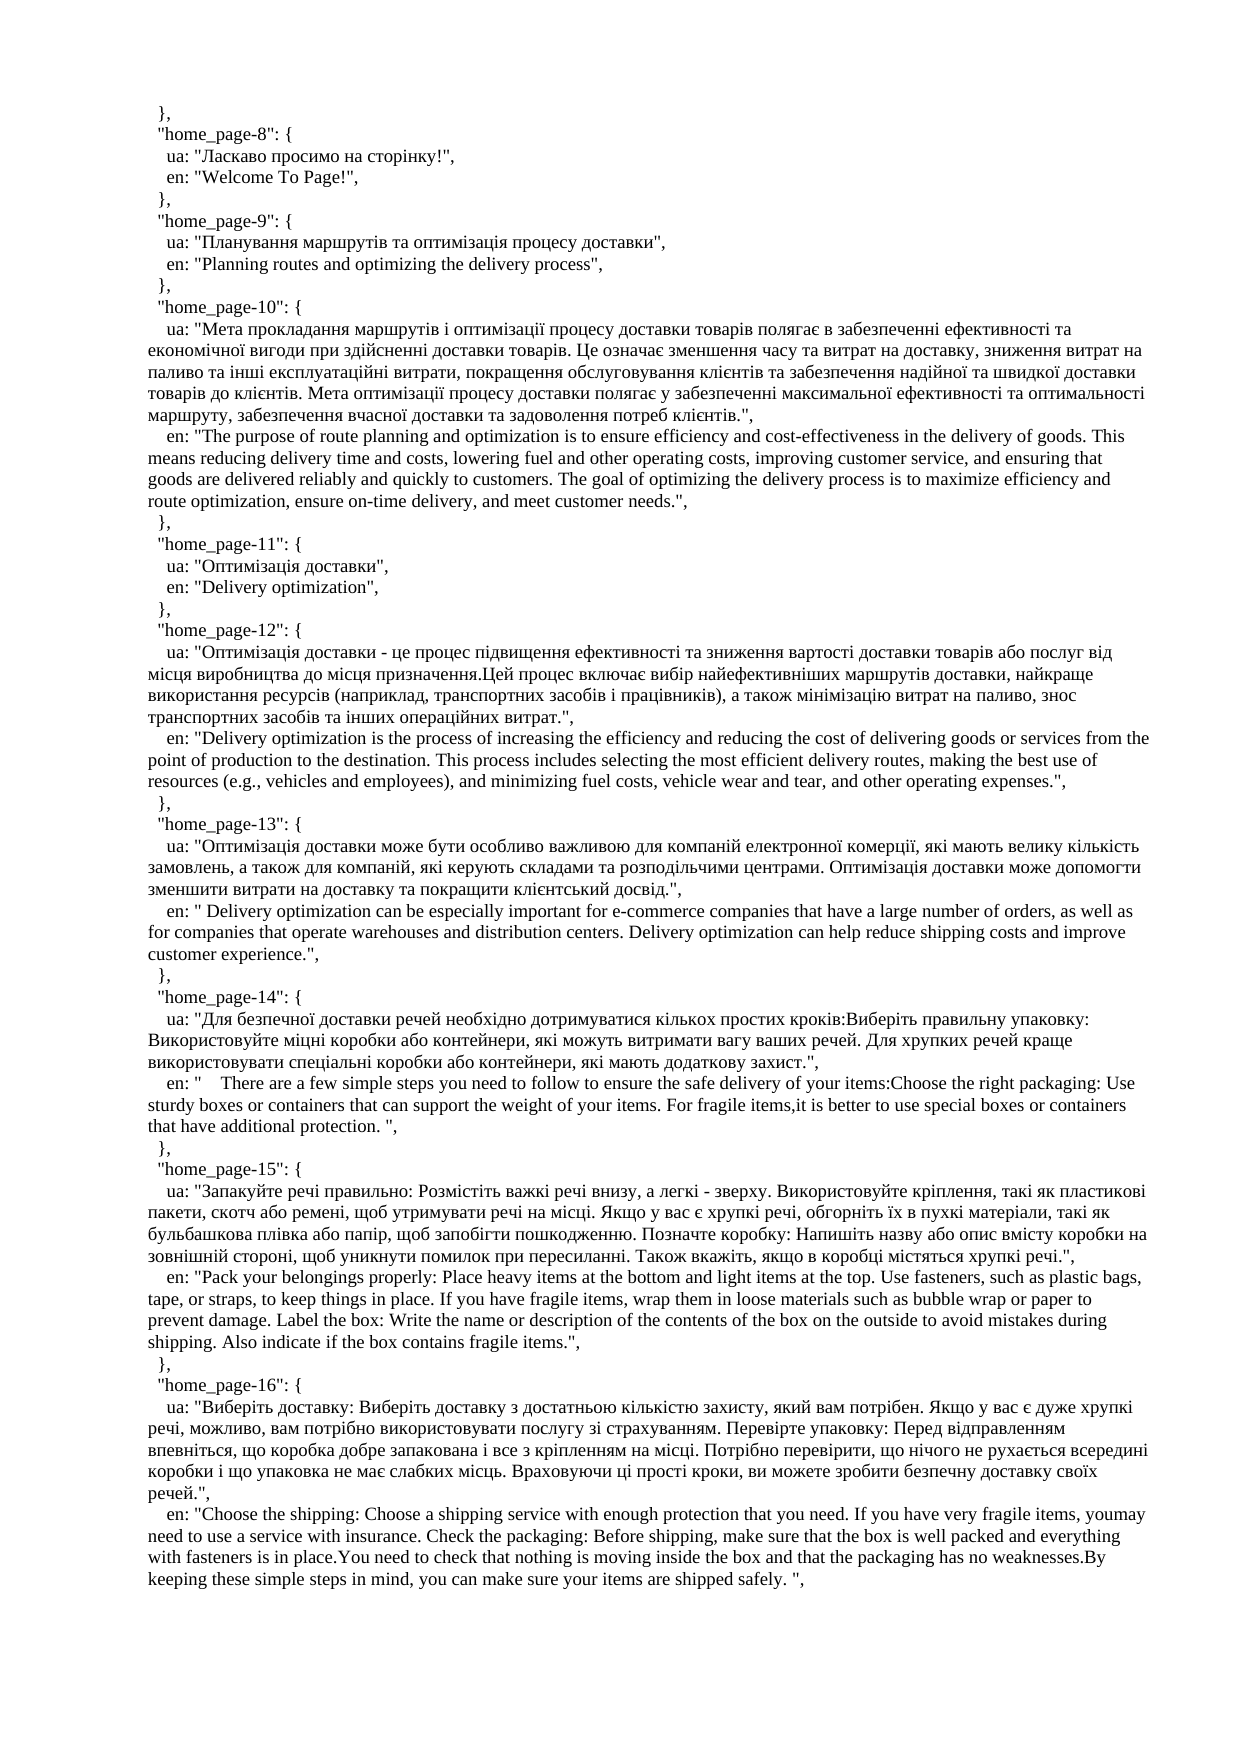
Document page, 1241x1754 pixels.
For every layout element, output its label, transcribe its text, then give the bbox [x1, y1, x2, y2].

text en: "Delivery optimization", [148, 576, 1152, 598]
text ua: "Для безпечної доставки речей необхідно дотримуватися кількох простих кроків:Виберіть правильну упаковку: Використовуйте міцні коробки або контейнери, які можуть витримати вагу ваших речей. Для хрупких речей краще використовувати спеціальні коробки або контейнери, які мають додаткову захист.", [148, 1007, 1152, 1072]
text en: " There are a few simple steps you need to follow to ensure the safe delivery of your items:Choose the right packaging: Use sturdy boxes or containers that can support the weight of your items. For fragile items,it is better to use special boxes or containers that have additional protection. ", [148, 1072, 1152, 1137]
text }, [148, 1352, 1152, 1374]
text ua: "Мета прокладання маршрутів і оптимізації процесу доставки товарів полягає в забезпеченні ефективності та економічної вигоди при здійсненні доставки товарів. Це означає зменшення часу та витрат на доставку, зниження витрат на паливо та інші експлуатаційні витрати, покращення обслуговування клієнтів та забезпечення надійної та швидкої доставки товарів до клієнтів. Мета оптимізації процесу доставки полягає у забезпеченні максимальної ефективності та оптимальності маршруту, забезпечення вчасної доставки та задоволення потреб клієнтів.", [148, 317, 1152, 425]
text "home_page-10": { [148, 296, 1152, 317]
text en: "The purpose of route planning and optimization is to ensure efficiency and cost-effectiveness in the delivery of goods. This means reducing delivery time and costs, lowering fuel and other operating costs, improving customer service, and ensuring that goods are delivered reliably and quickly to customers. The goal of optimizing the delivery process is to maximize efficiency and route optimization, ensure on-time delivery, and meet customer needs.", [148, 425, 1152, 511]
text en: "Choose the shipping: Choose a shipping service with enough protection that you need. If you have very fragile items, youmay need to use a service with insurance. Check the packaging: Before shipping, make sure that the box is well packed and everything with fasteners is in place.You need to check that nothing is moving inside the box and that the packaging has no weaknesses.By keeping these simple steps in mind, you can make sure your items are shipped safely. ", [148, 1503, 1152, 1589]
text en: "Pack your belongings properly: Place heavy items at the bottom and light items at the top. Use fasteners, such as plastic bags, tape, or straps, to keep things in place. If you have fragile items, wrap them in loose materials such as bubble wrap or paper to prevent damage. Label the box: Write the name or description of the contents of the box on the outside to avoid mistakes during shipping. Also indicate if the box contains fragile items.", [148, 1266, 1152, 1352]
text "home_page-12": { [148, 619, 1152, 641]
text ua: "Оптимізація доставки - це процес підвищення ефективності та зниження вартості доставки товарів або послуг від місця виробництва до місця призначення.Цей процес включає вибір найефективніших маршрутів доставки, найкраще використання ресурсів (наприклад, транспортних засобів і працівників), а також мінімізацію витрат на паливо, знос транспортних засобів та інших операційних витрат.", [148, 641, 1152, 727]
text }, [148, 102, 1152, 123]
text "home_page-8": { [148, 123, 1152, 145]
text ua: "Запакуйте речі правильно: Розмістіть важкі речі внизу, а легкі - зверху. Використовуйте кріплення, такі як пластикові пакети, скотч або ремені, щоб утримувати речі на місці. Якщо у вас є хрупкі речі, обгорніть їх в пухкі матеріали, такі як бульбашкова плівка або папір, щоб запобігти пошкодженню. Позначте коробку: Напишіть назву або опис вмісту коробки на зовнішній стороні, щоб уникнути помилок при пересиланні. Також вкажіть, якщо в коробці містяться хрупкі речі.", [148, 1180, 1152, 1266]
text "home_page-9": { [148, 209, 1152, 231]
text "home_page-13": { [148, 813, 1152, 835]
text }, [148, 598, 1152, 619]
text en: " Delivery optimization can be especially important for e-commerce companies that have a large number of orders, as well as for companies that operate warehouses and distribution centers. Delivery optimization can help reduce shipping costs and improve customer experience.", [148, 899, 1152, 964]
text }, [148, 792, 1152, 813]
text }, [148, 188, 1152, 209]
text }, [148, 964, 1152, 986]
text "home_page-15": { [148, 1158, 1152, 1180]
text ua: "Оптимізація доставки може бути особливо важливою для компаній електронної комерції, які мають велику кількість замовлень, а також для компаній, які керують складами та розподільчими центрами. Оптимізація доставки може допомогти зменшити витрати на доставку та покращити клієнтський досвід.", [148, 835, 1152, 899]
text }, [148, 274, 1152, 296]
text "home_page-16": { [148, 1374, 1152, 1396]
text ua: "Виберіть доставку: Виберіть доставку з достатньою кількістю захисту, який вам потрібен. Якщо у вас є дуже хрупкі речі, можливо, вам потрібно використовувати послугу зі страхуванням. Перевірте упаковку: Перед відправленням впевніться, що коробка добре запакована і все з кріпленням на місці. Потрібно перевірити, що нічого не рухається всередині коробки і що упаковка не має слабких місць. Враховуючи ці прості кроки, ви можете зробити безпечну доставку своїх речей.", [148, 1396, 1152, 1503]
text "home_page-11": { [148, 533, 1152, 554]
text ua: "Оптимізація доставки", [148, 554, 1152, 576]
text }, [148, 1137, 1152, 1158]
text en: "Welcome To Page!", [148, 166, 1152, 188]
text ua: "Планування маршрутів та оптимізація процесу доставки", [148, 231, 1152, 253]
text en: "Delivery optimization is the process of increasing the efficiency and reducing the cost of delivering goods or services from the point of production to the destination. This process includes selecting the most efficient delivery routes, making the best use of resources (e.g., vehicles and employees), and minimizing fuel costs, vehicle wear and tear, and other operating expenses.", [148, 727, 1152, 792]
text "home_page-14": { [148, 986, 1152, 1007]
text }, [148, 511, 1152, 533]
text en: "Planning routes and optimizing the delivery process", [148, 253, 1152, 274]
text ua: "Ласкаво просимо на сторінку!", [148, 145, 1152, 166]
